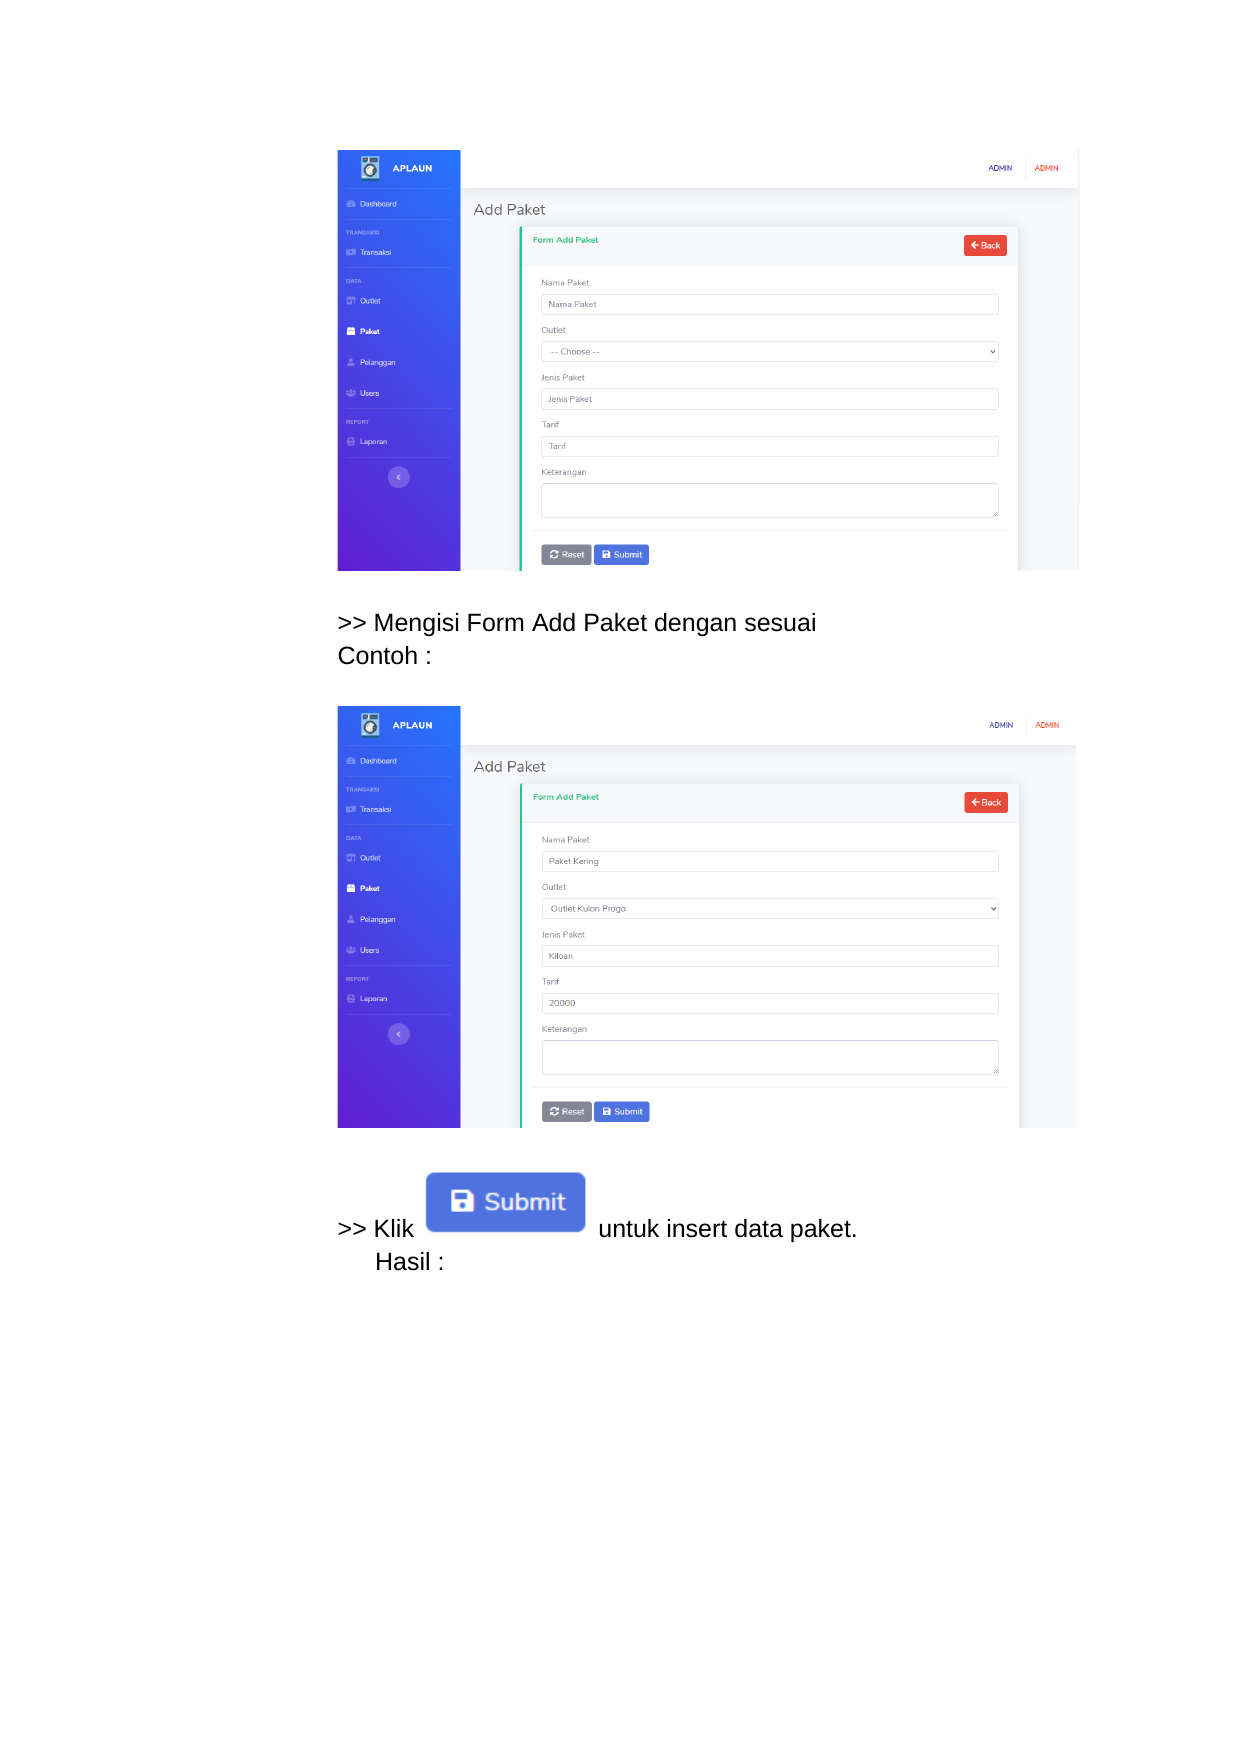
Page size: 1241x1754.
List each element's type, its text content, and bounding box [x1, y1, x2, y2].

picture [337, 706, 1077, 1128]
list >> Mengisi Form Add Paket dengan sesuai [337, 608, 1090, 636]
list Hasil : [337, 1247, 1090, 1275]
list >> Klik untuk insert data paket. [337, 1165, 1090, 1242]
picture [337, 150, 1080, 571]
picture [420, 1165, 592, 1237]
list Contoh : [337, 641, 1090, 669]
